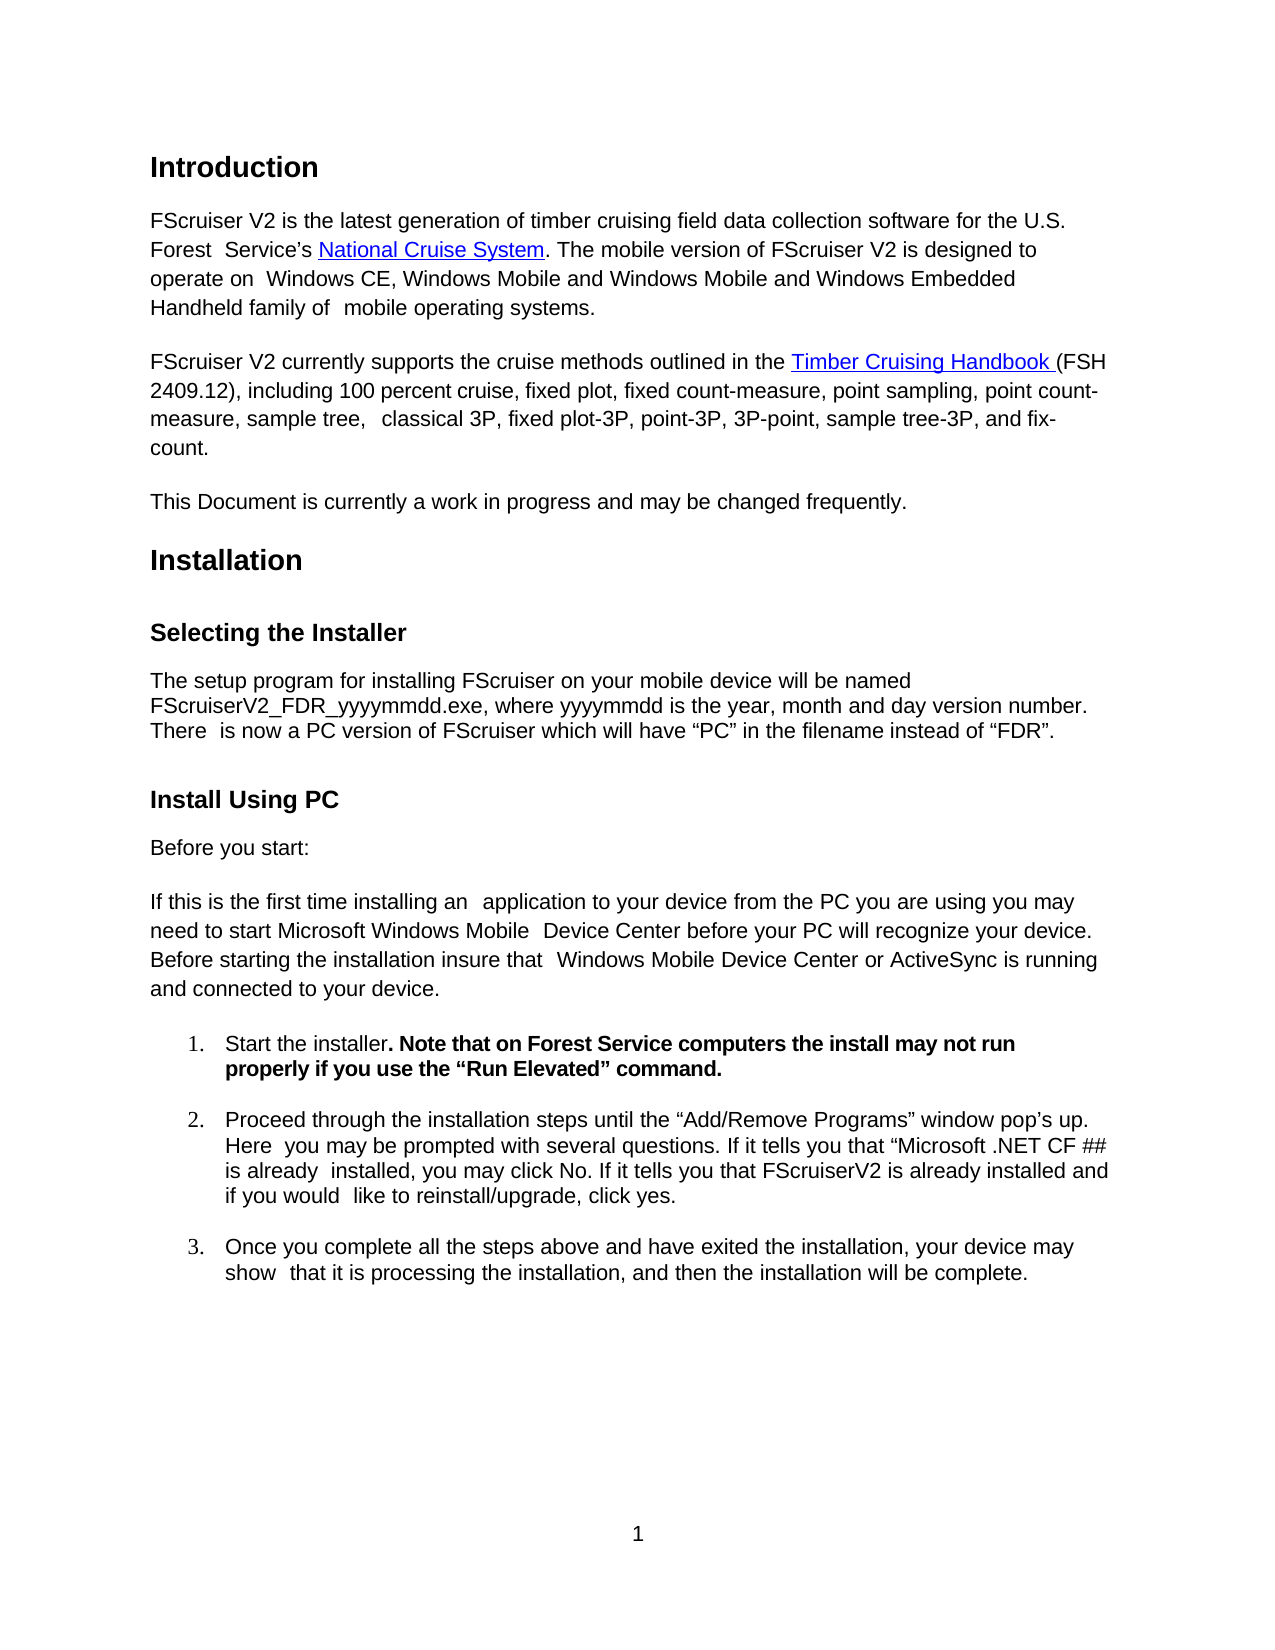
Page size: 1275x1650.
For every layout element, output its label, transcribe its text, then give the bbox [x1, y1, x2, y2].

text FScruiser V2 is the latest generation of timber cruising field data collection software for the U.S. Forest Service’s National Cruise System. The mobile version of FScruiser V2 is designed to operate on Windows CE, Windows Mobile and Windows Mobile and Windows Embedded Handheld family of mobile operating systems. [150, 208, 1109, 320]
text Before you start: [150, 834, 1135, 860]
text If this is the first time installing an application to your device from the PC you are using you may need to start Microsoft Windows Mobile Device Center before your PC will recognize your device. Before starting the installation insure that Windows Mobile Device Center or ActiveSync is running and connected to your device. [150, 888, 1115, 1001]
subtitle Introduction [150, 149, 1135, 183]
list Once you complete all the steps above and have exited the installation, your device may show that it is processing the installation, and then the installation will be complete. [187, 1233, 1082, 1285]
list Start the installer. Note that on Forest Service computers the install may not run properly if you use the “Run Elevated” command. [187, 1029, 1082, 1081]
text This Document is currently a work in progress and may be changed frequently. [150, 489, 1135, 514]
subtitle Install Using PC [150, 785, 1135, 814]
list Proceed through the installation steps until the “Add/Remove Programs” window pop’s up. Here you may be prompted with several questions. If it tells you that “Microsoft .NET CF ## is already installed, you may click No. If it tells you that FScruiserV2 is already installed and if you would like to reinstall/upgrade, click yes. [187, 1106, 1120, 1208]
subtitle Installation [150, 543, 1135, 577]
text FScruiser V2 currently supports the cruise methods outlined in the Timber Cruising Handbook (FSH 2409.12), including 100 percent cruise, fixed plot, fixed count-measure, point sampling, point count-measure, sample tree, classical 3P, fixed plot-3P, point-3P, 3P-point, sample tree-3P, and fix-count. [150, 349, 1109, 460]
text The setup program for installing FScruiser on your mobile device will be named FScruiserV2_FDR_yyyymmdd.exe, where yyyymmdd is the year, month and day version number. There is now a PC version of FScruiser which will have “PC” in the filename instead of “FDR”. [150, 667, 1109, 743]
text Selecting the Installer [150, 618, 1135, 647]
